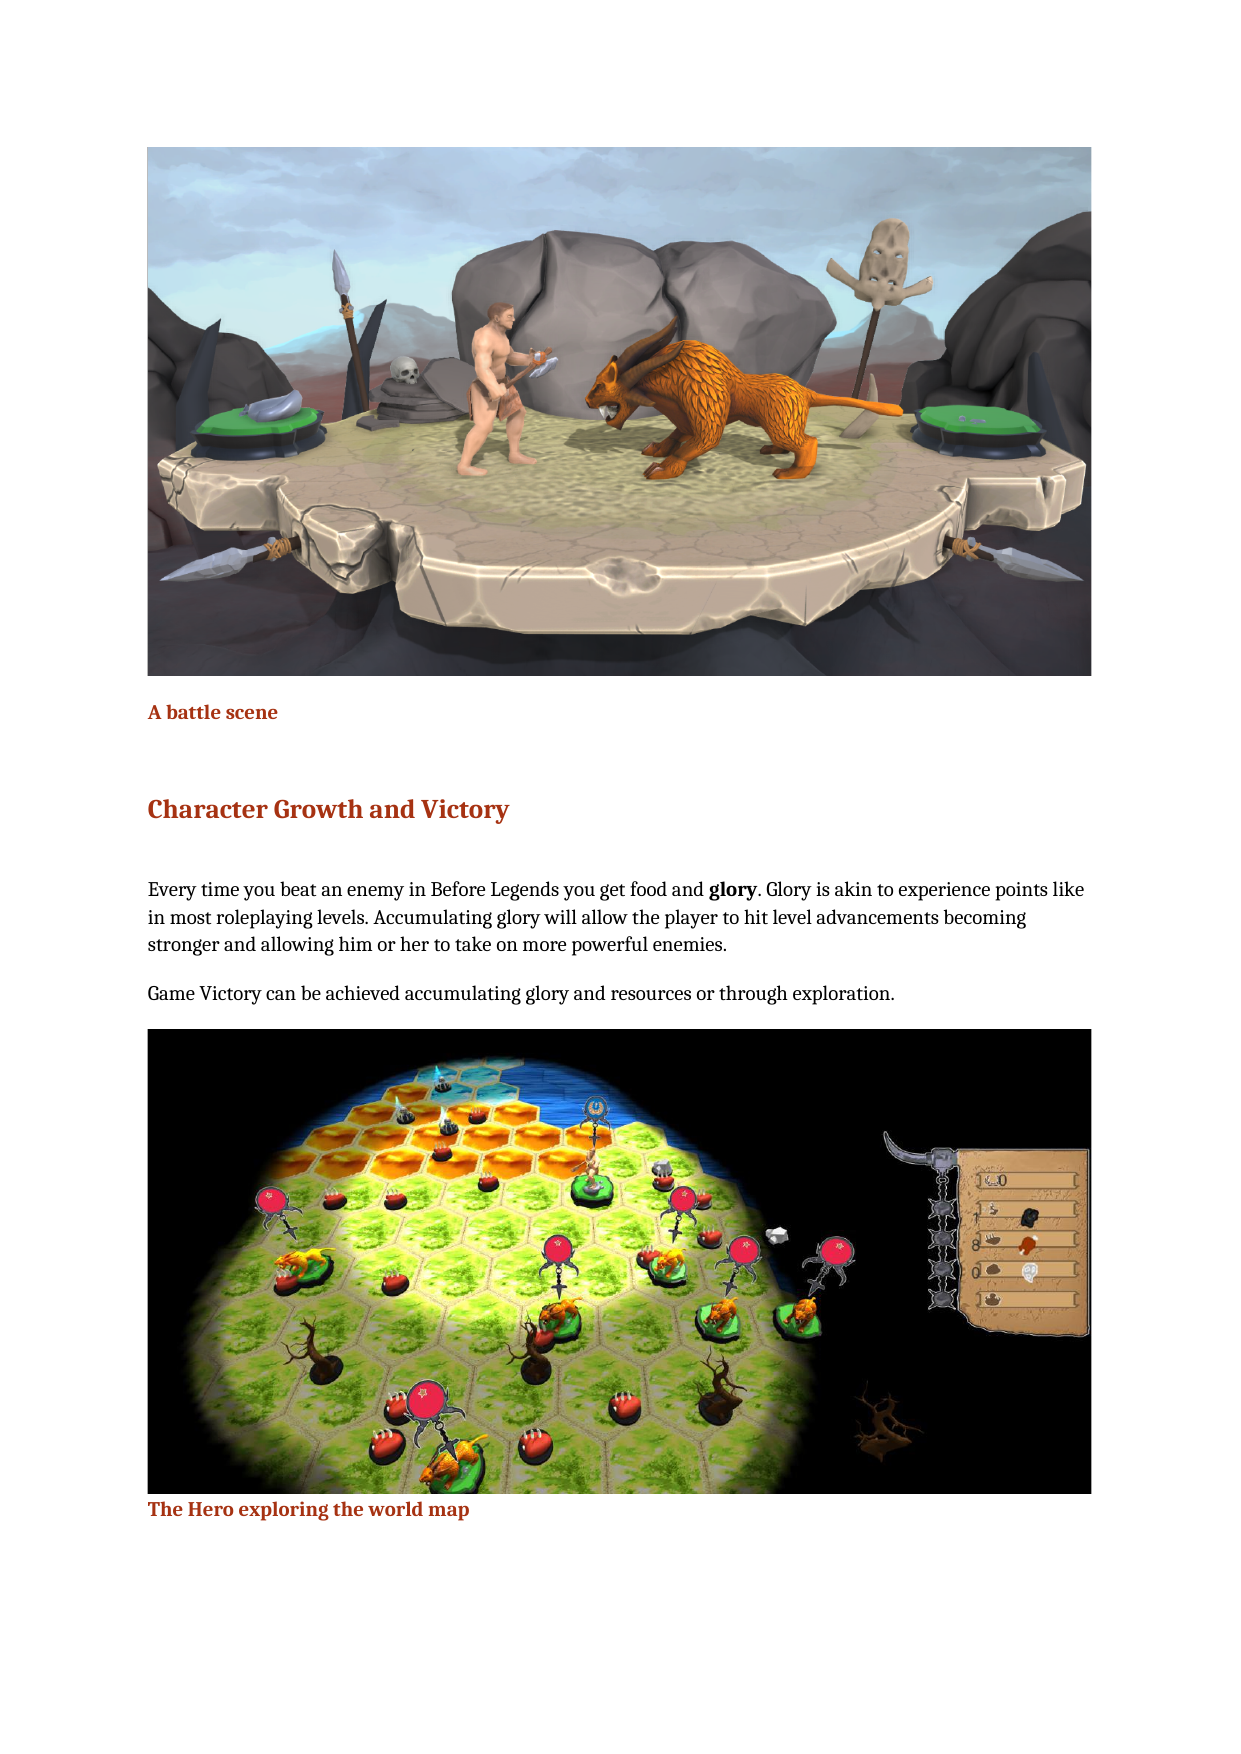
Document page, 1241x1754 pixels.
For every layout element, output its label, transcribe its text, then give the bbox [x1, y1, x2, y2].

text Every time you beat an enemy in Before Legends you get food and glory. Glory is akin to experience points like in most roleplaying levels. Accumulating glory will allow the player to hit level advancements becoming stronger and allowing him or her to take on more powerful enemies. [148, 878, 1093, 957]
subtitle Character Growth and Victory [148, 794, 1093, 825]
text Game Victory can be achieved accumulating glory and resources or through exploration. [148, 981, 1093, 1005]
text The Hero exploring the world map [148, 1498, 1093, 1522]
picture [147, 147, 1092, 676]
text A battle scene [148, 701, 1093, 725]
picture [147, 1029, 1092, 1494]
